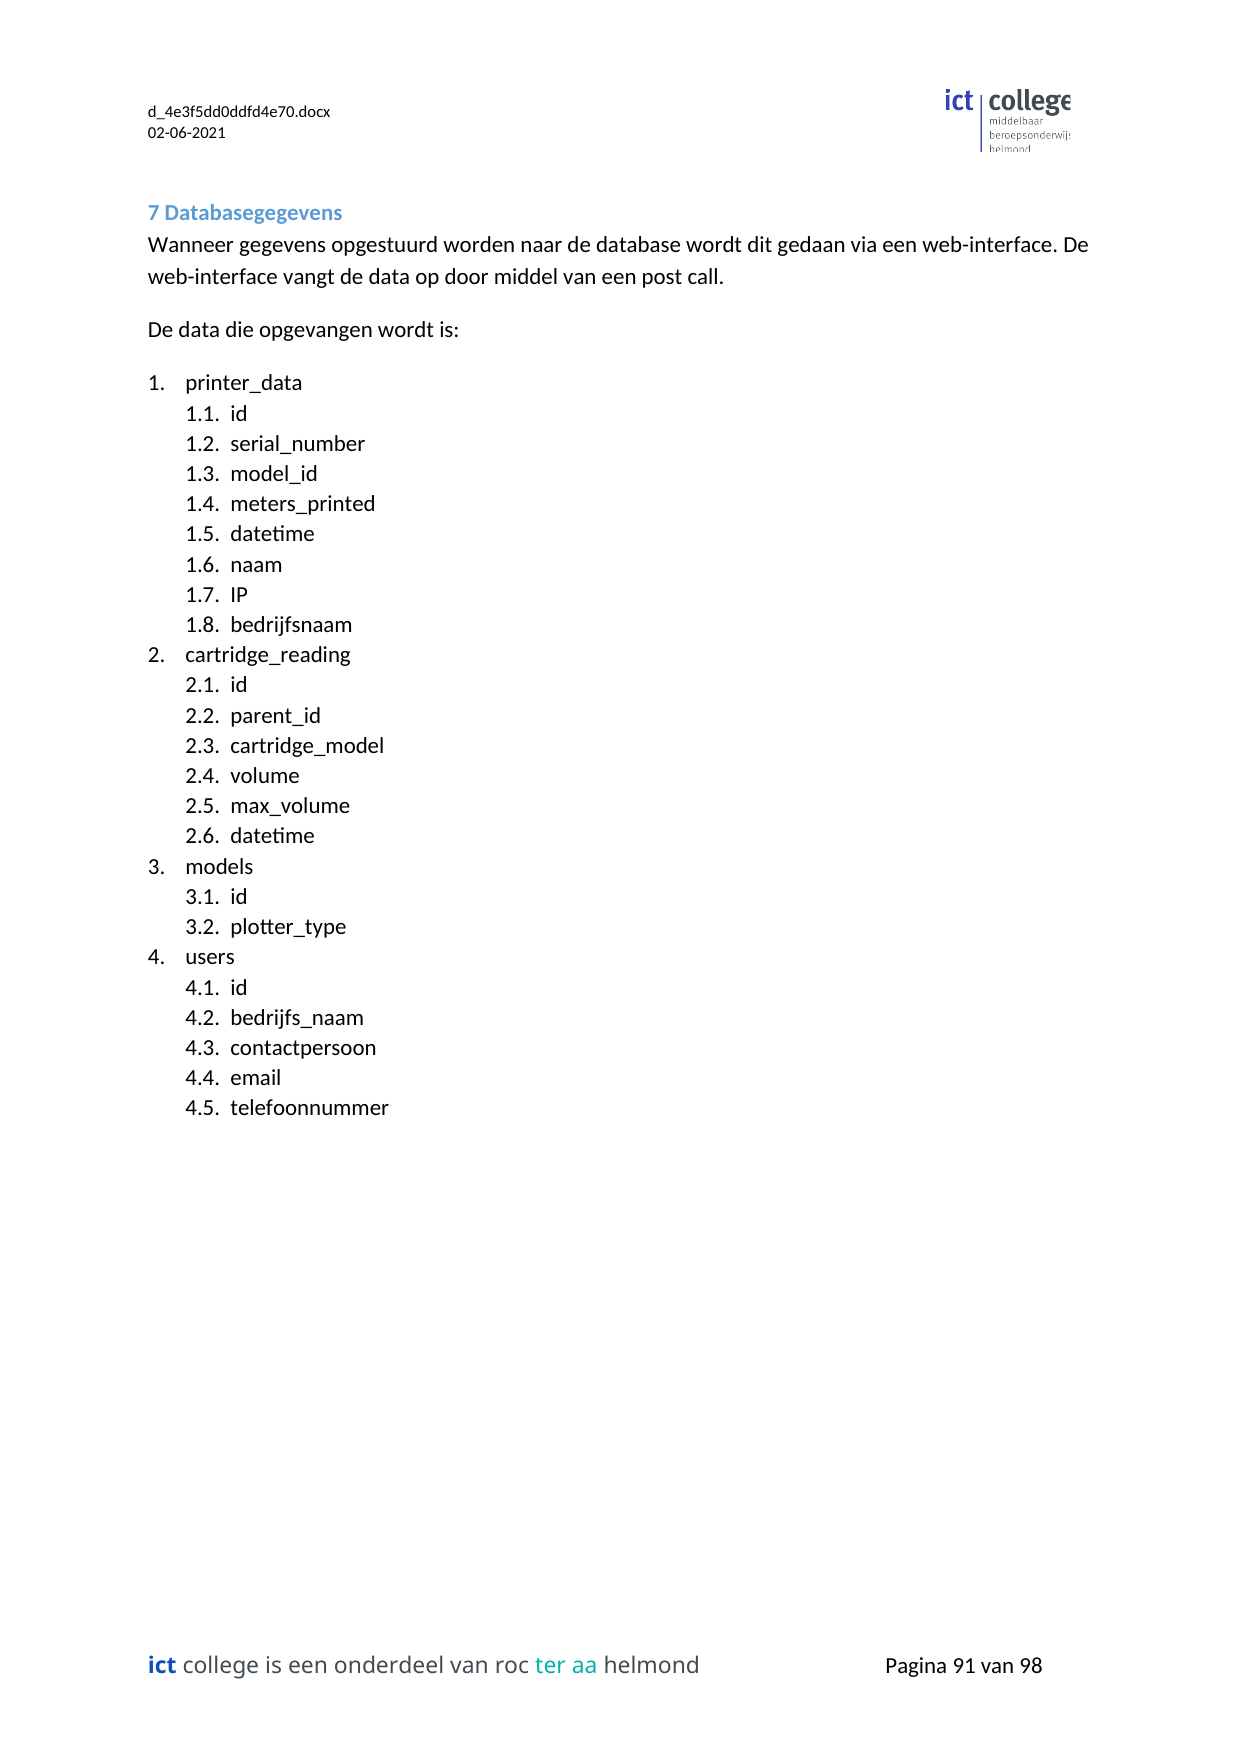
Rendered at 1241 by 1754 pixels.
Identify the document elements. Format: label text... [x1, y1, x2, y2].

list model_id [185, 459, 1093, 487]
list cartridge_reading [148, 640, 1093, 668]
list datetime [185, 519, 1093, 547]
list printer_data [148, 368, 1093, 396]
list meters_printed [185, 489, 1093, 517]
list id [185, 399, 1093, 427]
list IP [185, 580, 1093, 608]
list datetime [185, 822, 1093, 849]
list email [185, 1063, 1093, 1091]
list users [148, 942, 1093, 970]
list plotter_type [185, 912, 1093, 940]
list cartridge_model [185, 731, 1093, 759]
list telefoonnummer [185, 1093, 1093, 1121]
list bedrijfs_naam [185, 1003, 1093, 1031]
list naam [185, 550, 1093, 578]
subtitle 7 Databasegegevens [148, 198, 1093, 226]
list serial_number [185, 429, 1093, 457]
picture [945, 89, 1071, 152]
list parent_id [185, 701, 1093, 729]
list bedrijfsnaam [185, 610, 1093, 638]
list id [185, 973, 1093, 1001]
list models [148, 852, 1093, 880]
text De data die opgevangen wordt is: [148, 315, 1093, 343]
list contactpersoon [185, 1033, 1093, 1061]
text Wanneer gegevens opgestuurd worden naar de database wordt dit gedaan via een web-interface. De web-interface vangt de data op door middel van een post call. [148, 230, 1093, 290]
list volume [185, 761, 1093, 789]
list id [185, 671, 1093, 698]
list id [185, 882, 1093, 910]
list max_volume [185, 791, 1093, 819]
